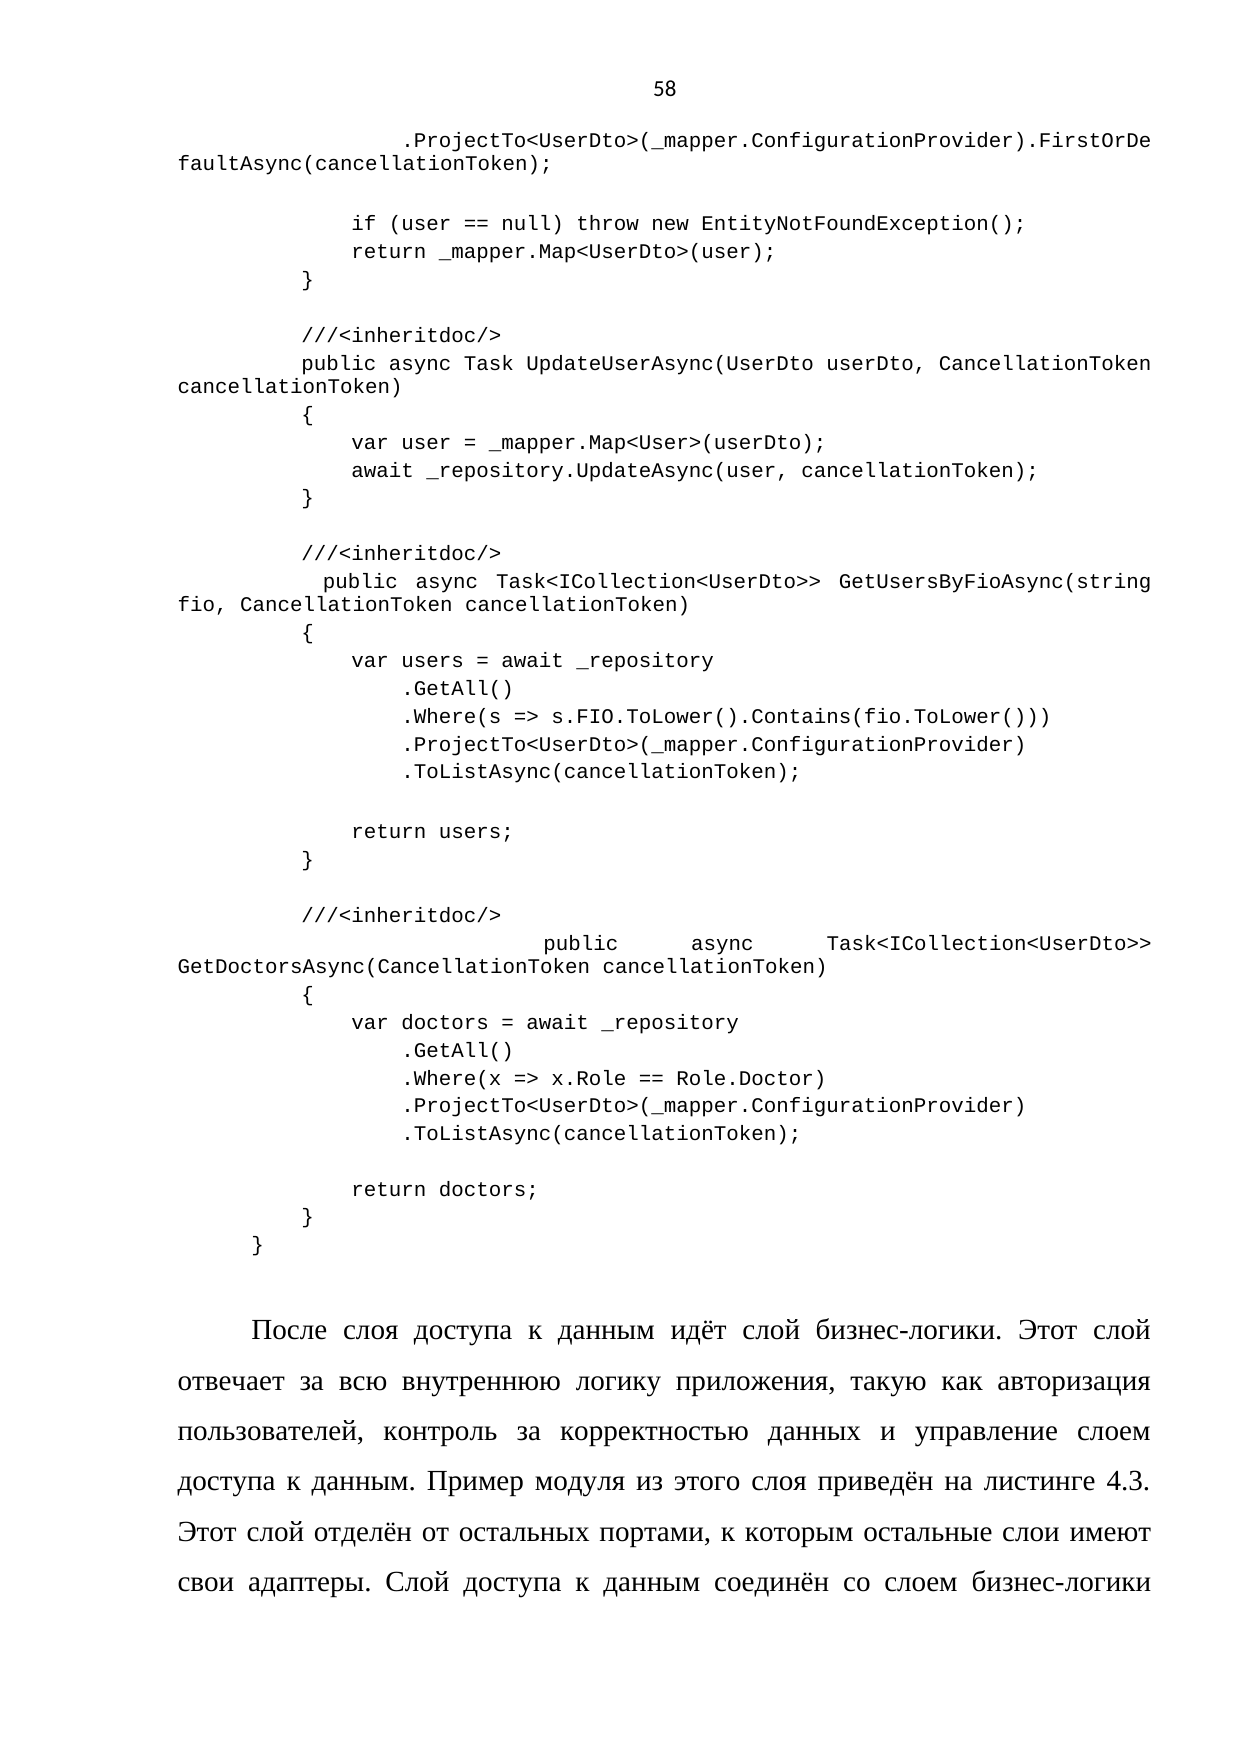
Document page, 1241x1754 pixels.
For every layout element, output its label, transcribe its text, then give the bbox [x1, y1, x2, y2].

text } [177, 269, 1152, 293]
text var doctors = await _repository [177, 1012, 1152, 1036]
text .ToListAsync(cancellationToken); [177, 1123, 1152, 1147]
text .GetAll() [177, 1040, 1152, 1063]
text .GetAll() [177, 678, 1152, 702]
text if (user == null) throw new EntityNotFoundException(); [177, 213, 1152, 237]
text var users = await _repository [177, 650, 1152, 674]
text return users; [177, 821, 1152, 845]
text .ToListAsync(cancellationToken); [177, 761, 1152, 785]
text return _mapper.Map<UserDto>(user); [177, 241, 1152, 265]
text .Where(s => s.FIO.ToLower().Contains(fio.ToLower())) [177, 706, 1152, 729]
text { [177, 622, 1152, 646]
text .Where(x => x.Role == Role.Doctor) [177, 1067, 1152, 1091]
text } [177, 849, 1152, 873]
text ///<inheritdoc/> [177, 543, 1152, 567]
text } [177, 487, 1152, 511]
text .ProjectTo<UserDto>(_mapper.ConfigurationProvider) [177, 1095, 1152, 1119]
text public async Task UpdateUserAsync(UserDto userDto, CancellationToken cancellationToken) [177, 352, 1152, 400]
text public async Task<ICollection<UserDto>> GetDoctorsAsync(CancellationToken cancellationToken) [177, 933, 1152, 980]
text ///<inheritdoc/> [177, 905, 1152, 928]
text ///<inheritdoc/> [177, 325, 1152, 348]
text { [177, 404, 1152, 428]
text await _repository.UpdateAsync(user, cancellationToken); [177, 459, 1152, 483]
text { [177, 984, 1152, 1008]
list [177, 1312, 1152, 1598]
text } [177, 1207, 1152, 1230]
text public async Task<ICollection<UserDto>> GetUsersByFioAsync(string fio, CancellationToken cancellationToken) [177, 571, 1152, 618]
text .ProjectTo<UserDto>(_mapper.ConfigurationProvider).FirstOrDefaultAsync(cancellationToken); [177, 130, 1152, 177]
text .ProjectTo<UserDto>(_mapper.ConfigurationProvider) [177, 733, 1152, 757]
text var user = _mapper.Map<User>(userDto); [177, 432, 1152, 455]
text } [177, 1234, 1152, 1258]
text return doctors; [177, 1179, 1152, 1202]
